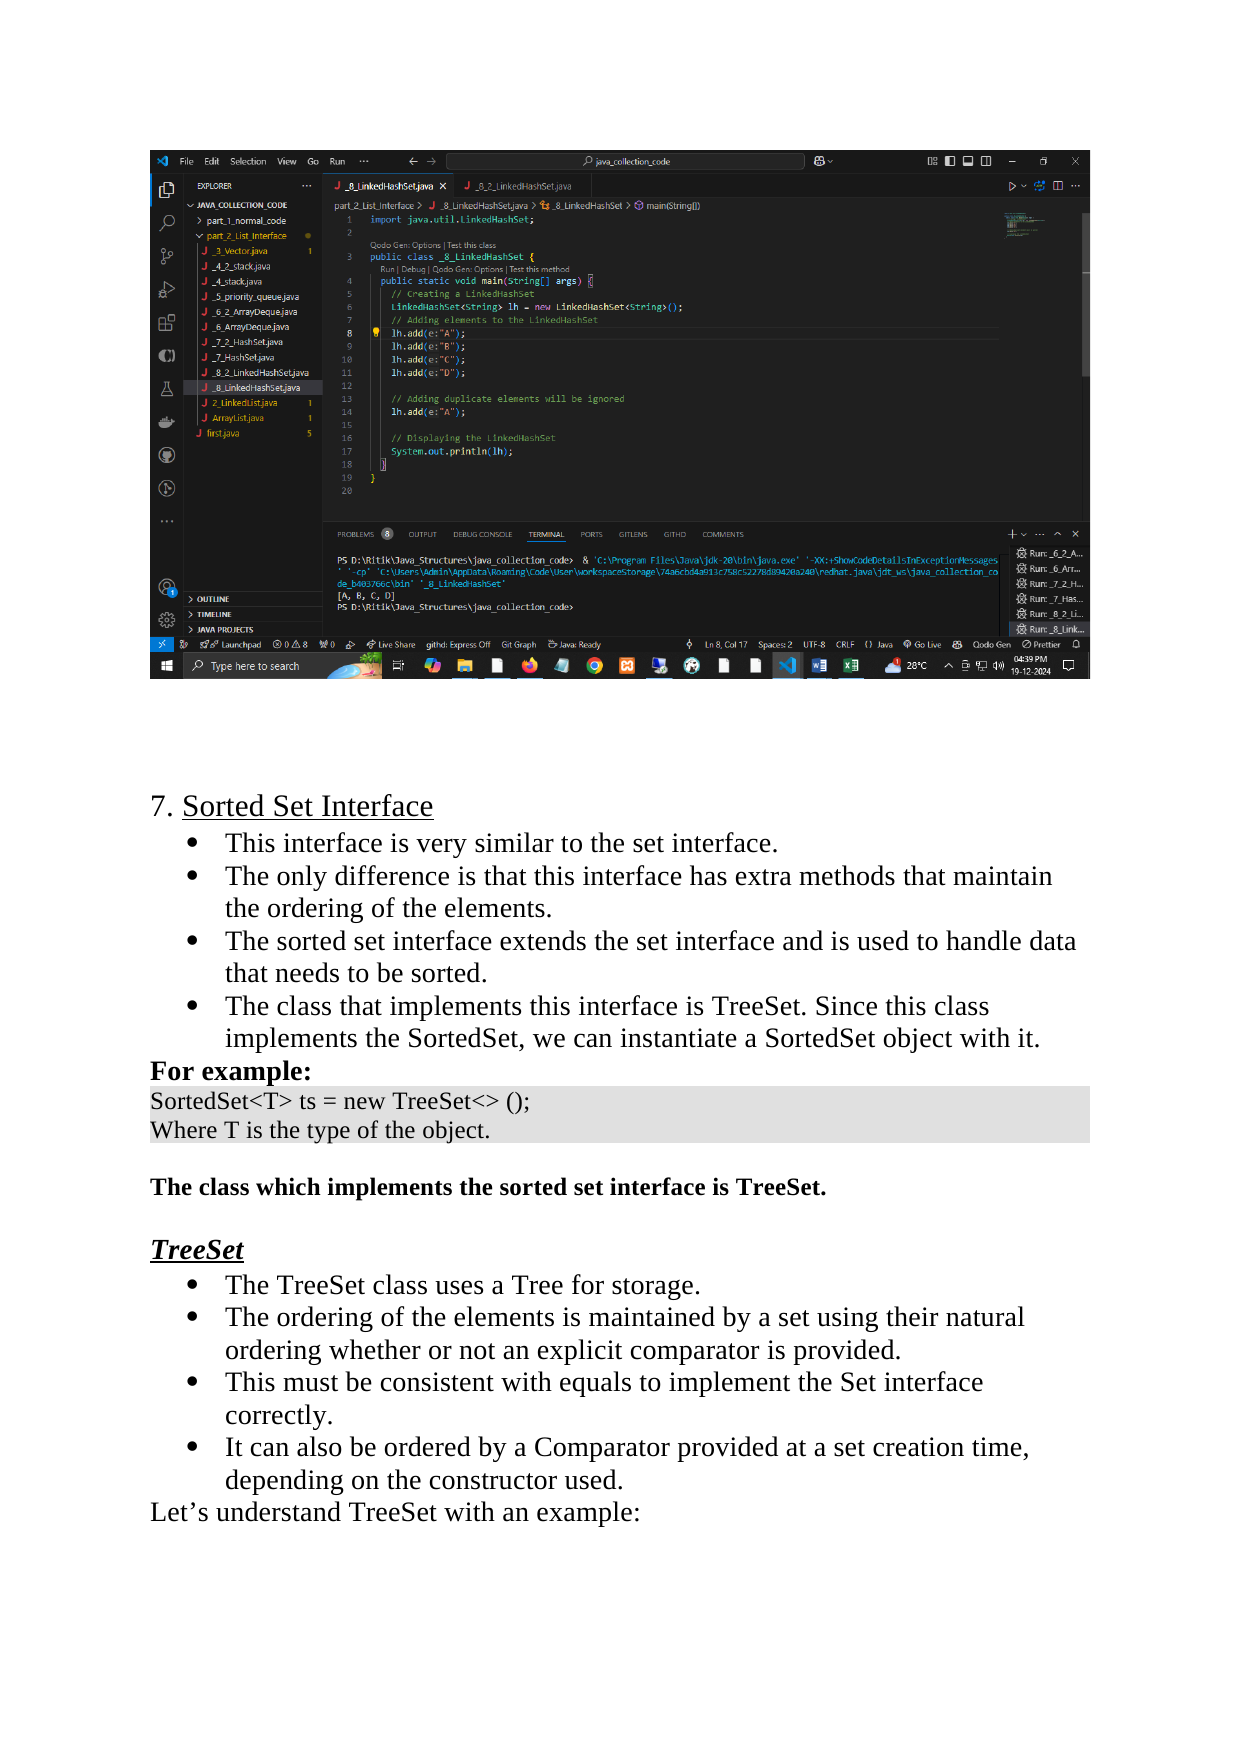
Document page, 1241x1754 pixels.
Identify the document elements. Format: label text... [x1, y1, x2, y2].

list The TreeSet class uses a Tree for storage. [187, 1268, 1090, 1300]
list This must be consistent with equals to implement the Set interface correctly. [187, 1365, 1090, 1430]
list It can also be ordered by a Comparator provided at a set creation time, depending on the constructor used. [187, 1430, 1090, 1495]
text SortedSet<T> ts = new TreeSet<> (); Where T is the type of the object. [150, 1086, 1090, 1143]
list The class that implements this interface is TreeSet. Since this class implements the SortedSet, we can instantiate a SortedSet object with it. [187, 989, 1090, 1054]
list The only difference is that this interface has extra methods that maintain the ordering of the elements. [187, 859, 1090, 924]
subtitle The class which implements the sorted set interface is TreeSet. TreeSet [150, 1172, 1090, 1265]
text Let’s understand TreeSet with an example: [150, 1495, 1090, 1527]
list The ordering of the elements is maintained by a set using their natural ordering whether or not an explicit comparator is provided. [187, 1300, 1090, 1365]
list The sorted set interface extends the set interface and is used to handle data that needs to be sorted. [187, 924, 1090, 989]
subtitle 7. Sorted Set Interface [150, 788, 1090, 824]
picture [150, 150, 1091, 679]
list This interface is very similar to the set interface. [187, 826, 1090, 859]
text For example: [150, 1054, 1090, 1086]
